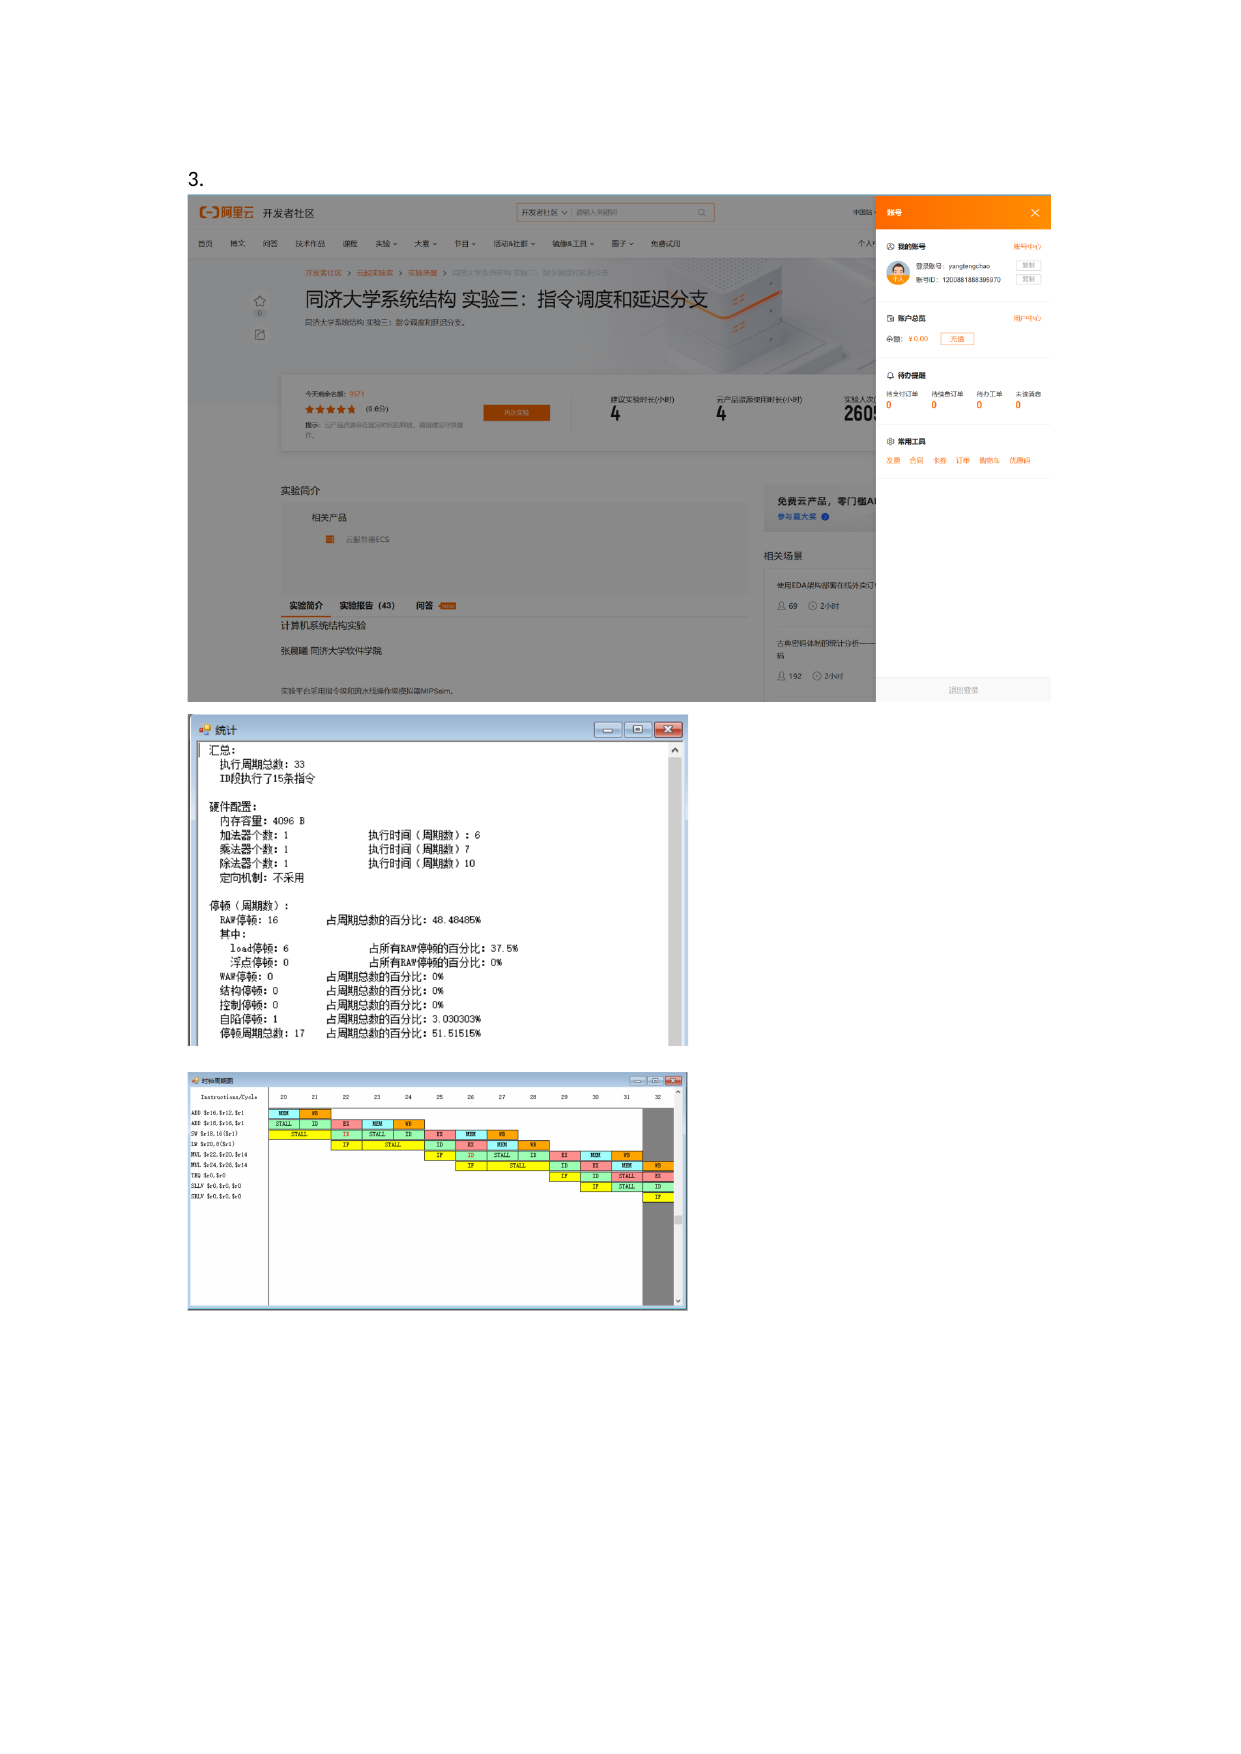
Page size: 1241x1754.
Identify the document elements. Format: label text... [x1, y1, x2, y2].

picture [187, 194, 1051, 702]
picture [187, 1072, 688, 1311]
text 3. [187, 162, 1053, 194]
picture [187, 714, 689, 1046]
